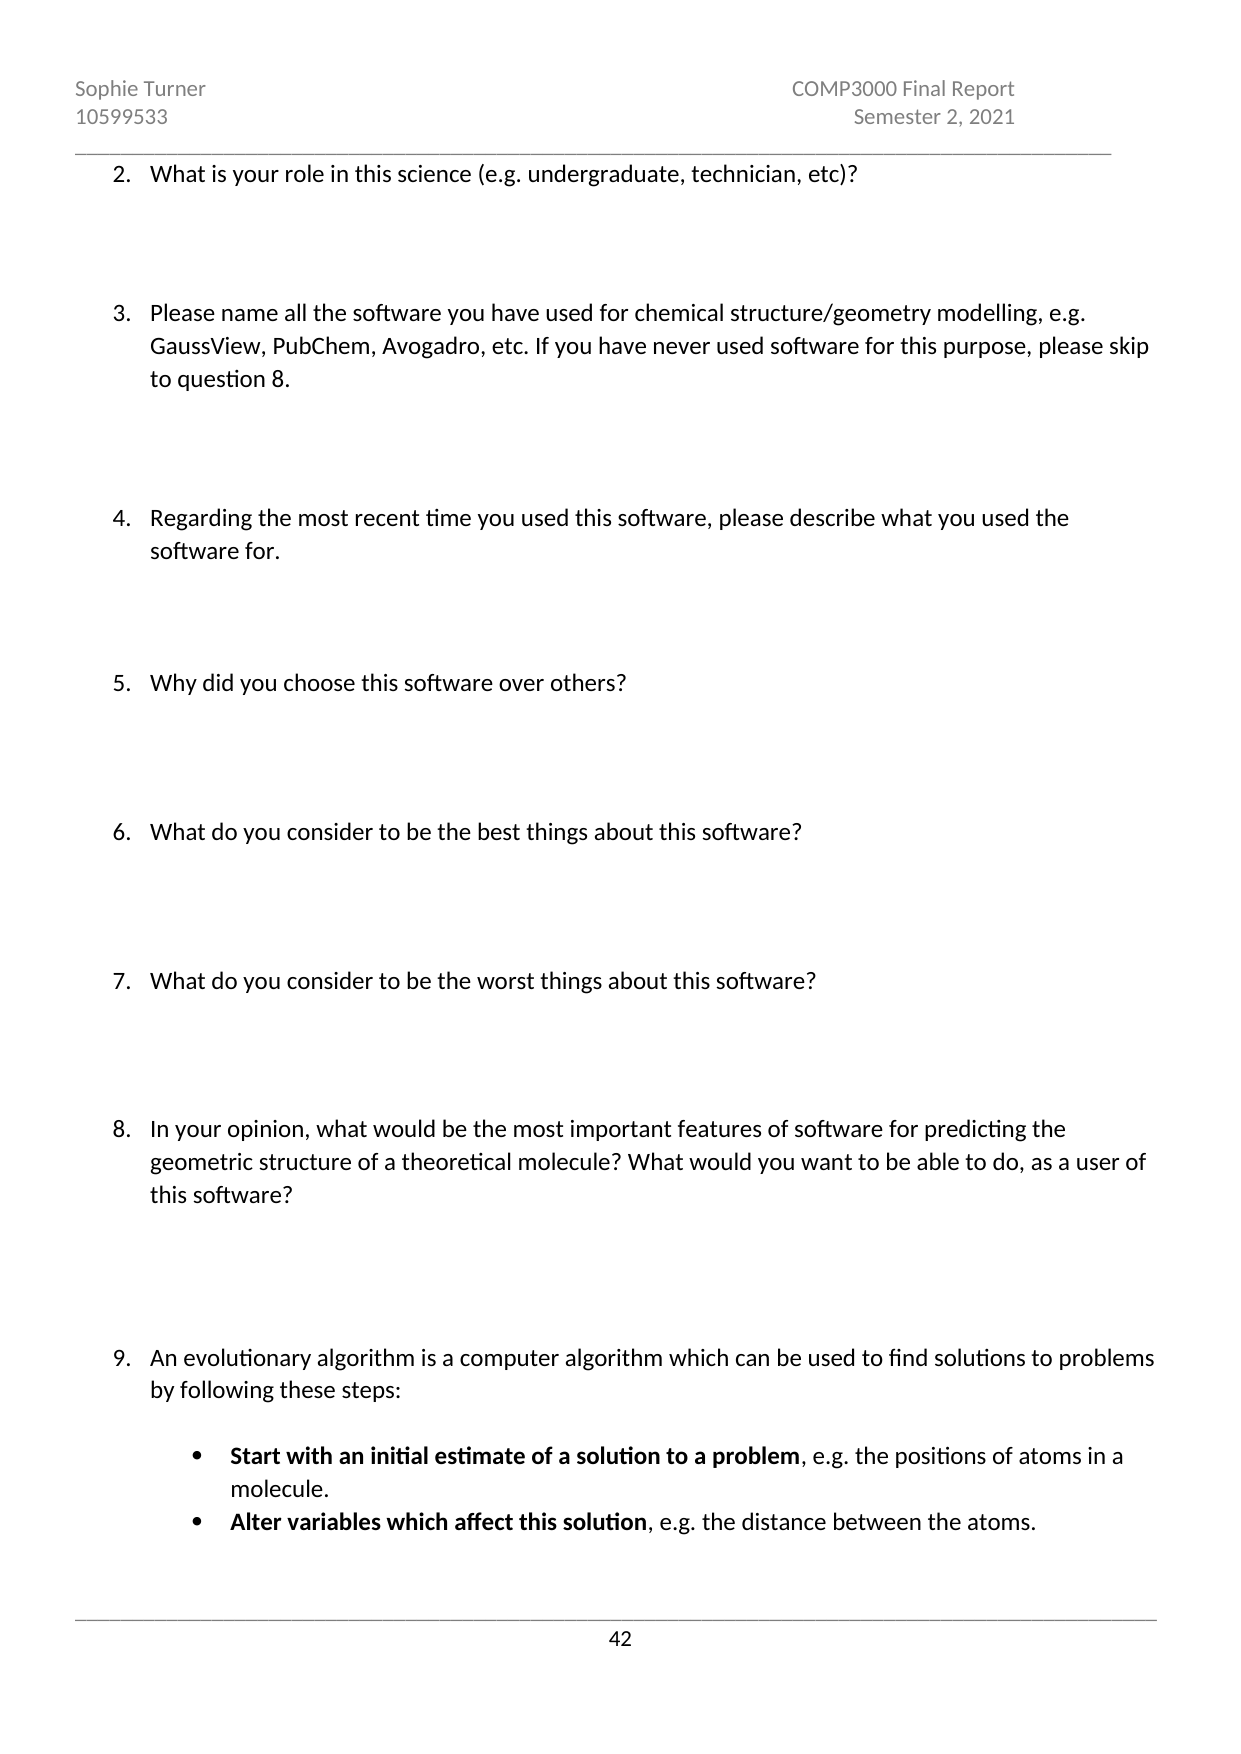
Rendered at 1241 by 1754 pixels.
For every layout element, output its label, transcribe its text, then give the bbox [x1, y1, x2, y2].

list What is your role in this science (e.g. undergraduate, technician, etc)? [112, 158, 1165, 188]
list Please name all the software you have used for chemical structure/geometry modelling, e.g. GaussView, PubChem, Avogadro, etc. If you have never used software for this purpose, please skip to question 8. [112, 297, 1165, 393]
list Alter variables which affect this solution, e.g. the distance between the atoms. [193, 1506, 1165, 1537]
list What do you consider to be the worst things about this software? [112, 965, 1165, 995]
list Why did you choose this software over others? [112, 667, 1165, 698]
list Regarding the most recent time you used this software, please describe what you used the software for. [112, 502, 1165, 566]
list In your opinion, what would be the most important features of software for predicting the geometric structure of a theoretical molecule? What would you want to be able to do, as a user of this software? [112, 1114, 1165, 1210]
list An evolutionary algorithm is a computer algorithm which can be used to find solutions to problems by following these steps: [112, 1342, 1165, 1405]
list What do you consider to be the best things about this software? [112, 816, 1165, 847]
list Start with an initial estimate of a solution to a problem, e.g. the positions of atoms in a molecule. [193, 1441, 1165, 1504]
